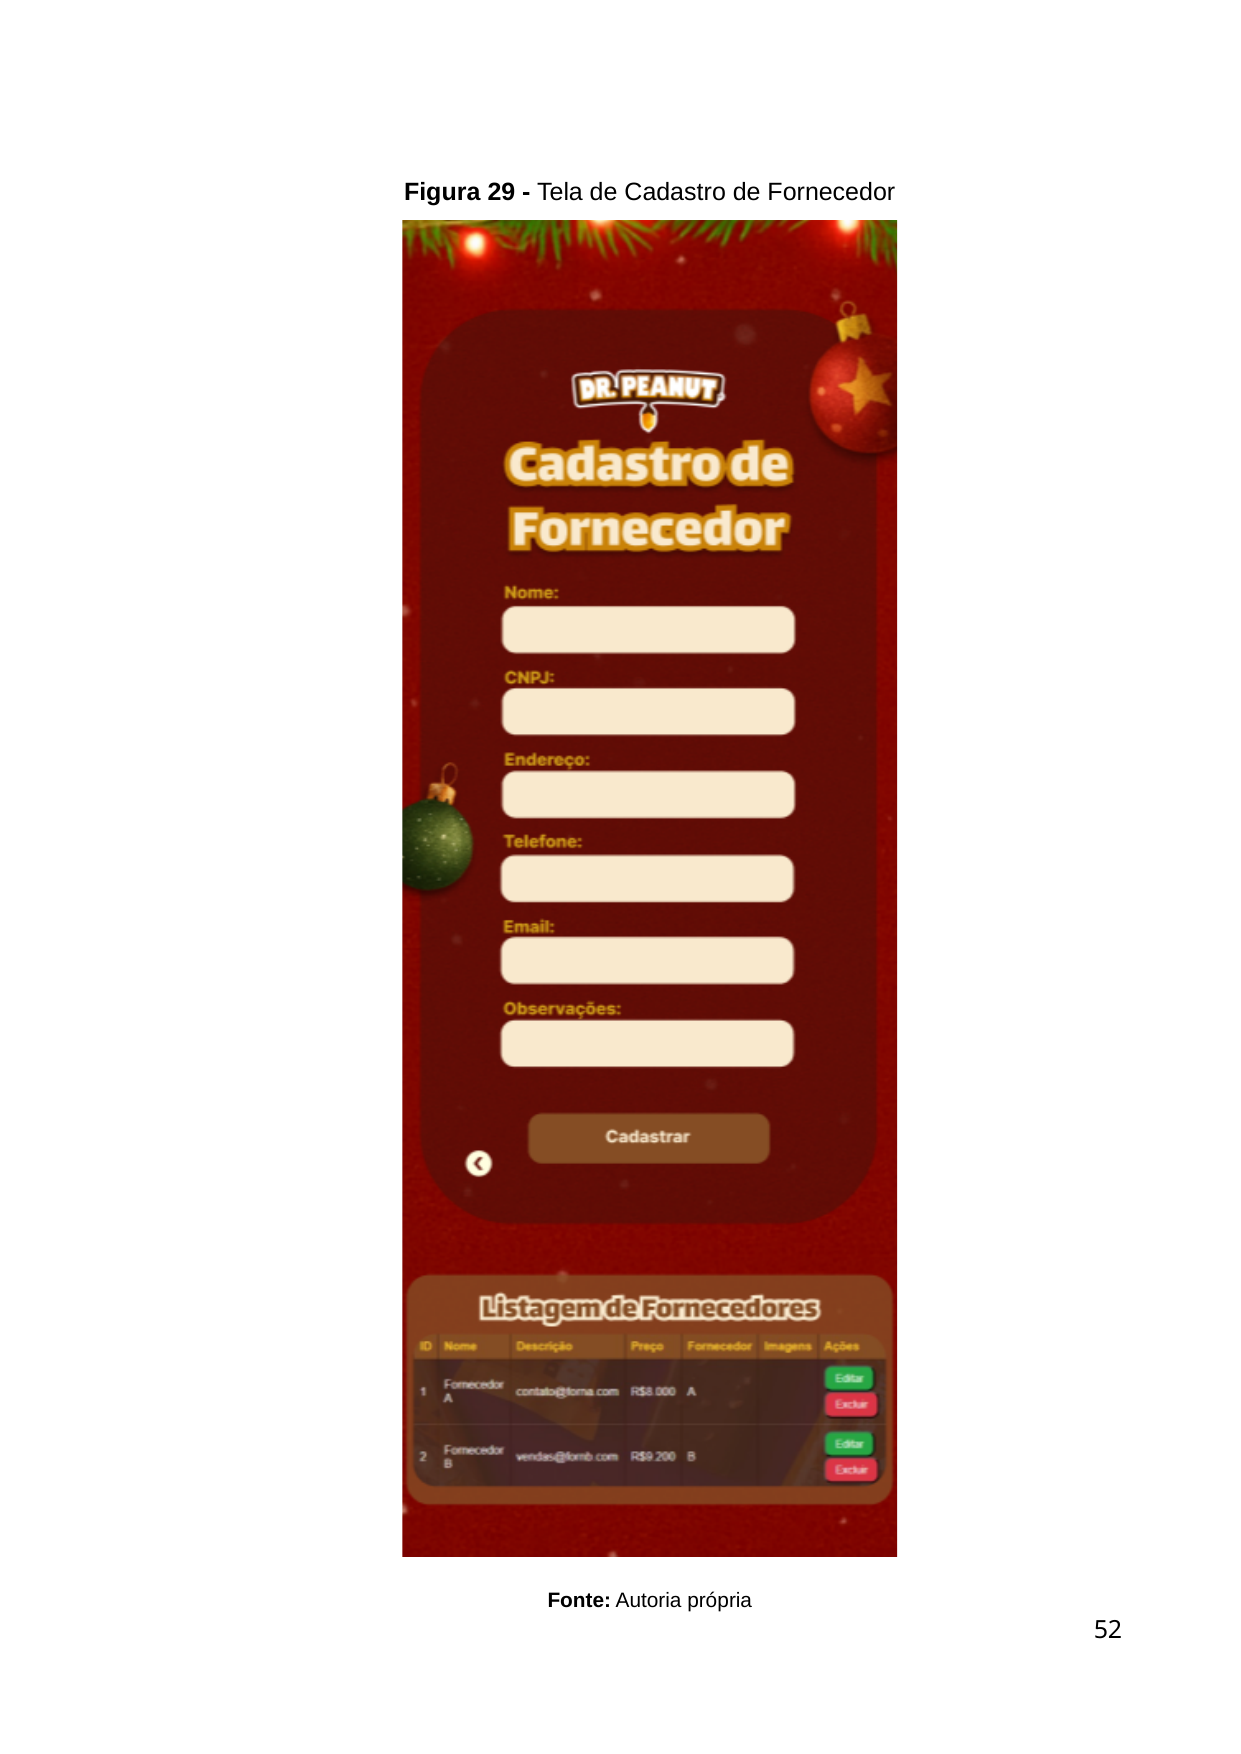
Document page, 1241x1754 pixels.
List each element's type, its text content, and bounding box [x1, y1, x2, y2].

picture [402, 220, 898, 1557]
text Fonte: Autoria própria [177, 1588, 1122, 1612]
